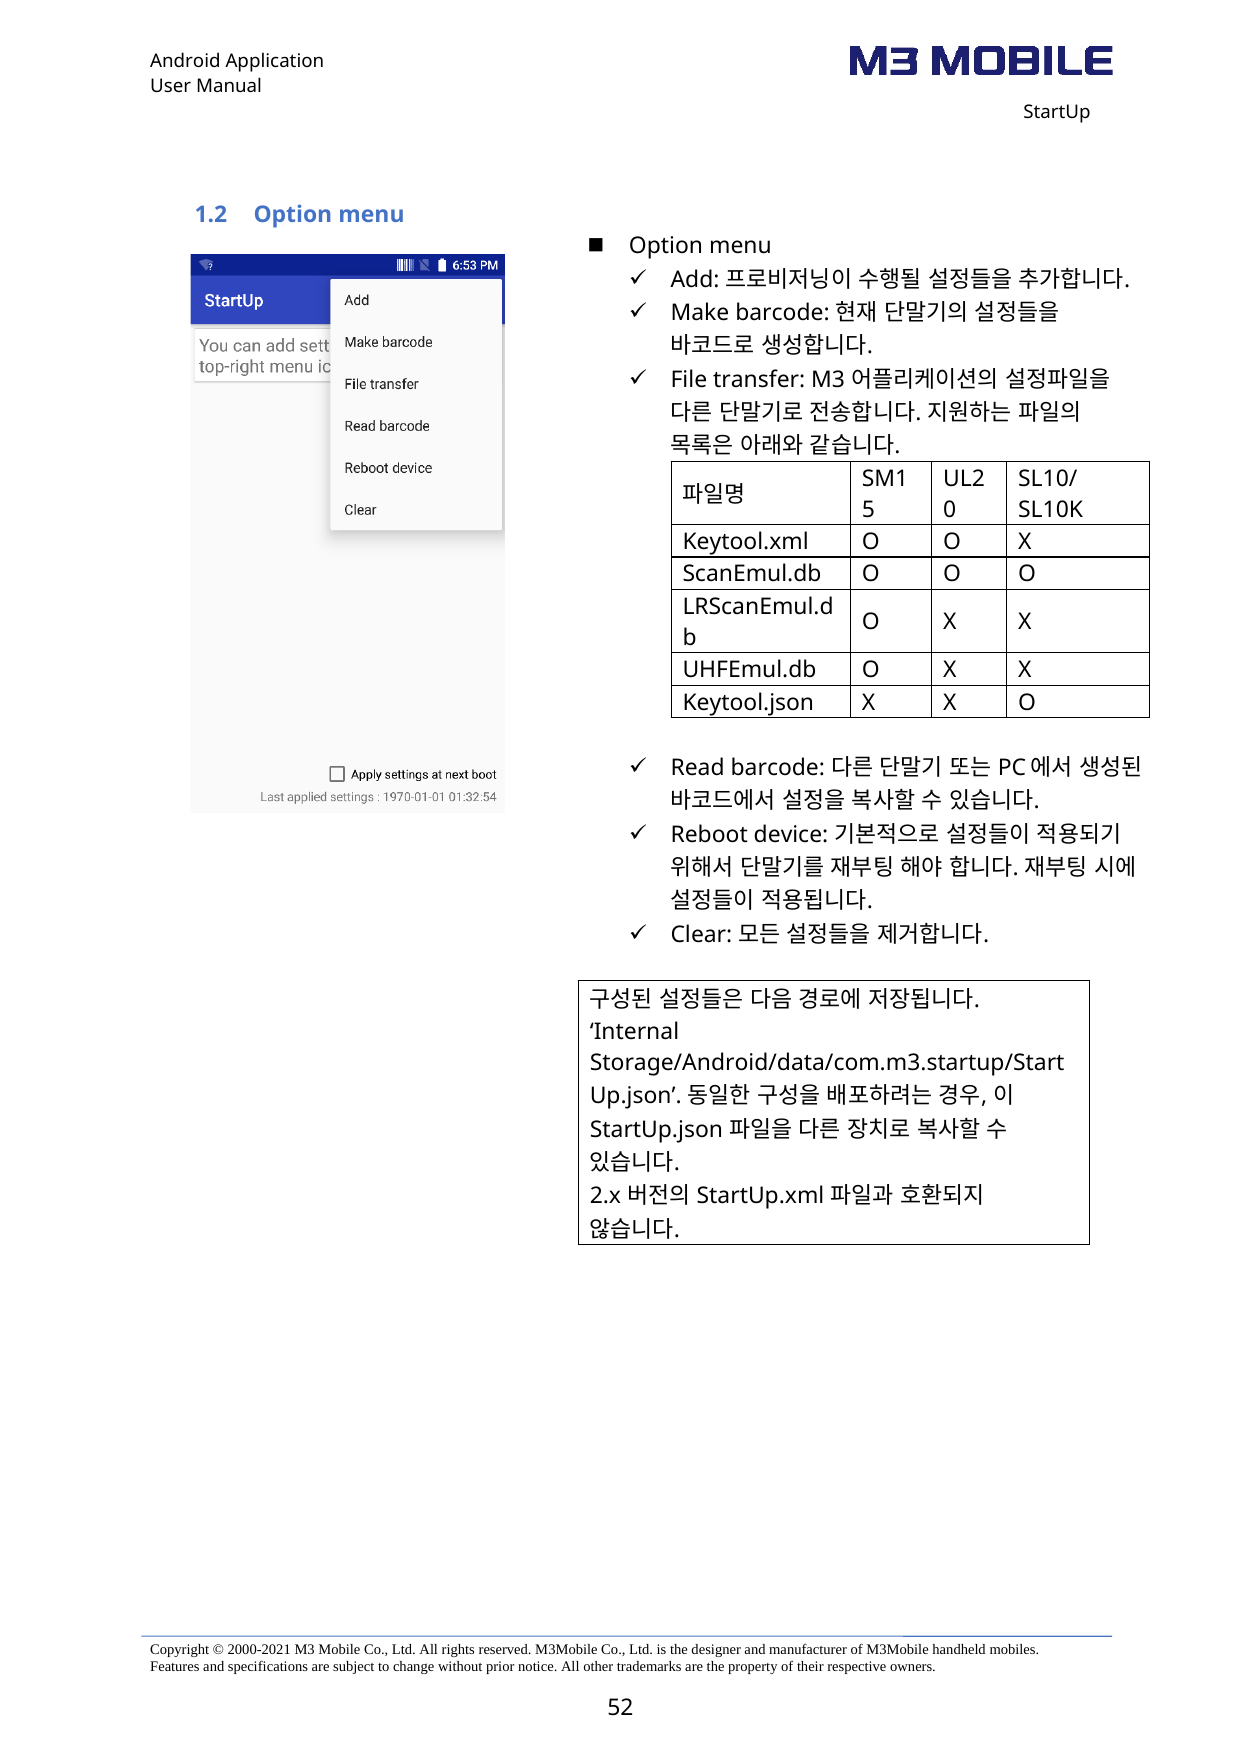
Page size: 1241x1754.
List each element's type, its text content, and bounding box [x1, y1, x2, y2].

table_header Option menu Add: 프로비저닝이 수행될 설정들을 추가합니다. Make barcode: 현재 단말기의 설정들을 바코드로 생성합니다. File transfer: M3 어플리케이션의 설정파일을 다른 단말기로 전송합니다. 지원하는 파일의 목록은 아래와 같습니다. Read barcode: 다른 단말기 또는 PC에서 생성된 바코드에서 설정을 복사할 수 있습니다. Reboot device: 기본적으로 설정들이 적용되기 위해서 단말기를 재부팅 해야 합니다. 재부팅 시에 설정들이 적용됩니다. Clear: 모든 설정들을 제거합니다. [534, 229, 1161, 949]
picture [190, 254, 505, 813]
table_header [161, 229, 534, 949]
picture [850, 46, 1113, 75]
subtitle Option menu [194, 198, 1090, 229]
table_header 구성된 설정들은 다음 경로에 저장됩니다. ‘Internal Storage/Android/data/com.m3.startup/StartUp.json’. 동일한 구성을 배포하려는 경우, 이 StartUp.json 파일을 다른 장치로 복사할 수 있습니다. 2.x 버전의 StartUp.xml 파일과 호환되지 않습니다. [579, 981, 1089, 1244]
